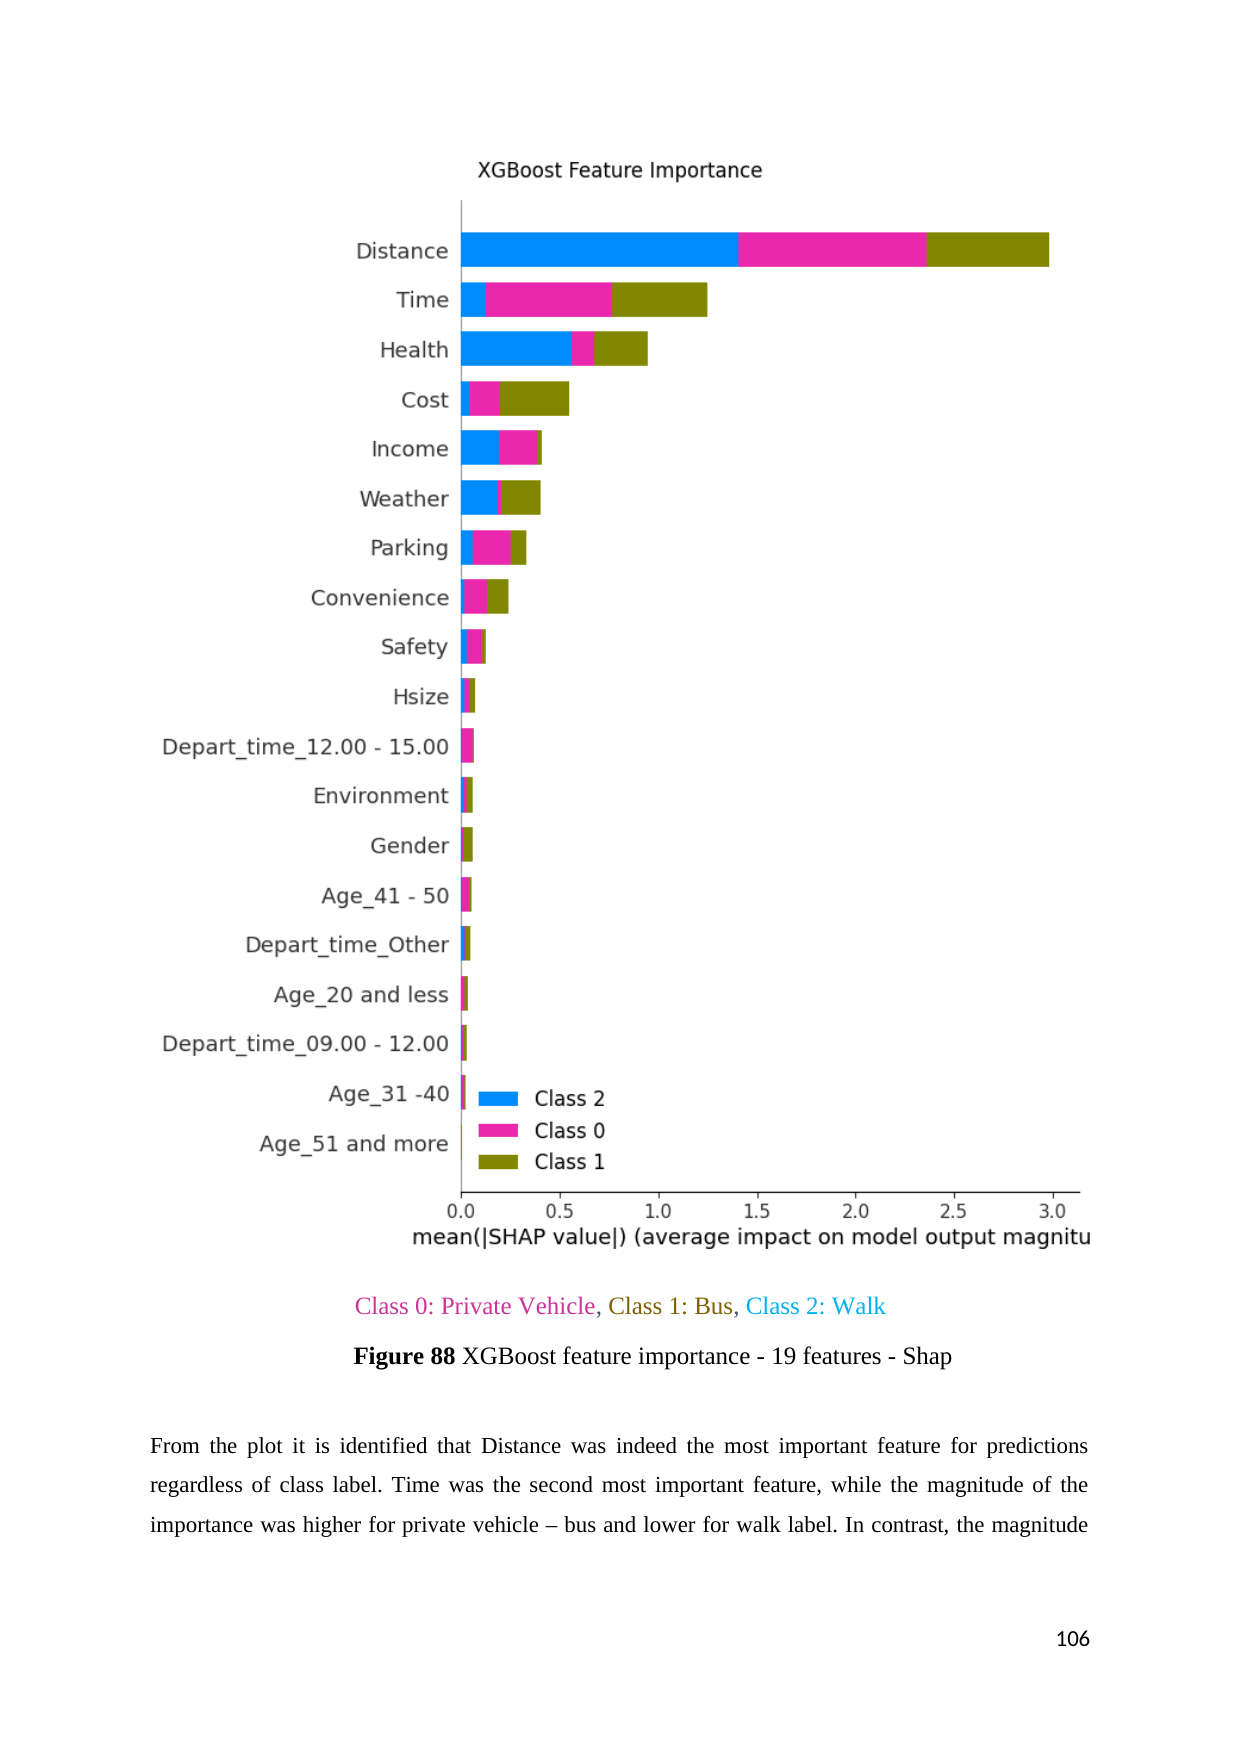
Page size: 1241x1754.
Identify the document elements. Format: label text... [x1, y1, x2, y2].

text Figure 88 XGBoost feature importance - 19 features - Shap [150, 1341, 1090, 1370]
text Class 0: Private Vehicle, Class 1: Bus, Class 2: Walk [150, 1291, 1090, 1320]
picture [150, 150, 1091, 1261]
